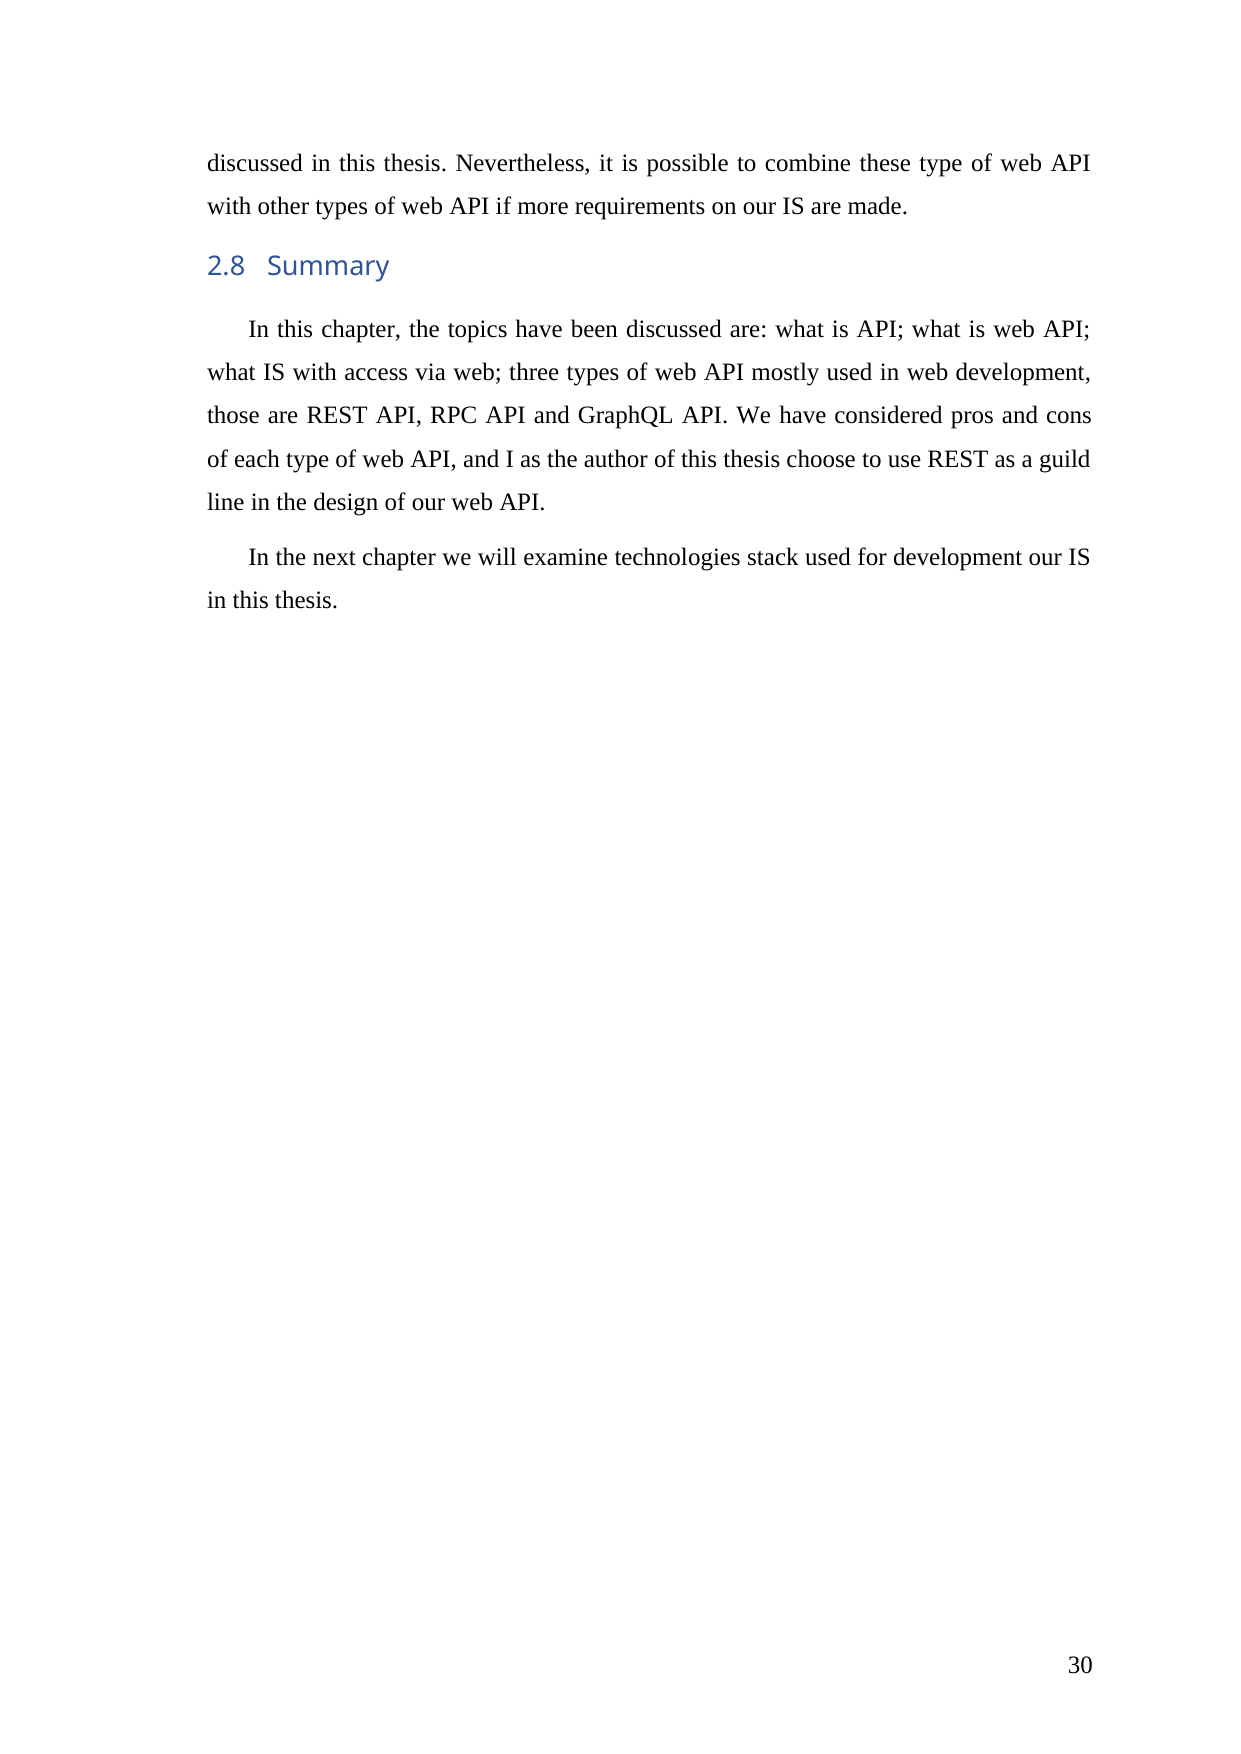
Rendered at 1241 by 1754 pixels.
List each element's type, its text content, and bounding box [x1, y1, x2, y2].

subtitle Summary [207, 246, 1092, 283]
text In this chapter, the topics have been discussed are: what is API; what is web API; what IS with access via web; three types of web API mostly used in web development, those are REST API, RPC API and GraphQL API. We have considered pros and cons of each type of web API, and I as the author of this thesis choose to use REST as a guild line in the design of our web API. [207, 314, 1092, 516]
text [207, 148, 1092, 219]
text In the next chapter we will examine technologies stack used for development our IS in this thesis. [207, 542, 1092, 614]
